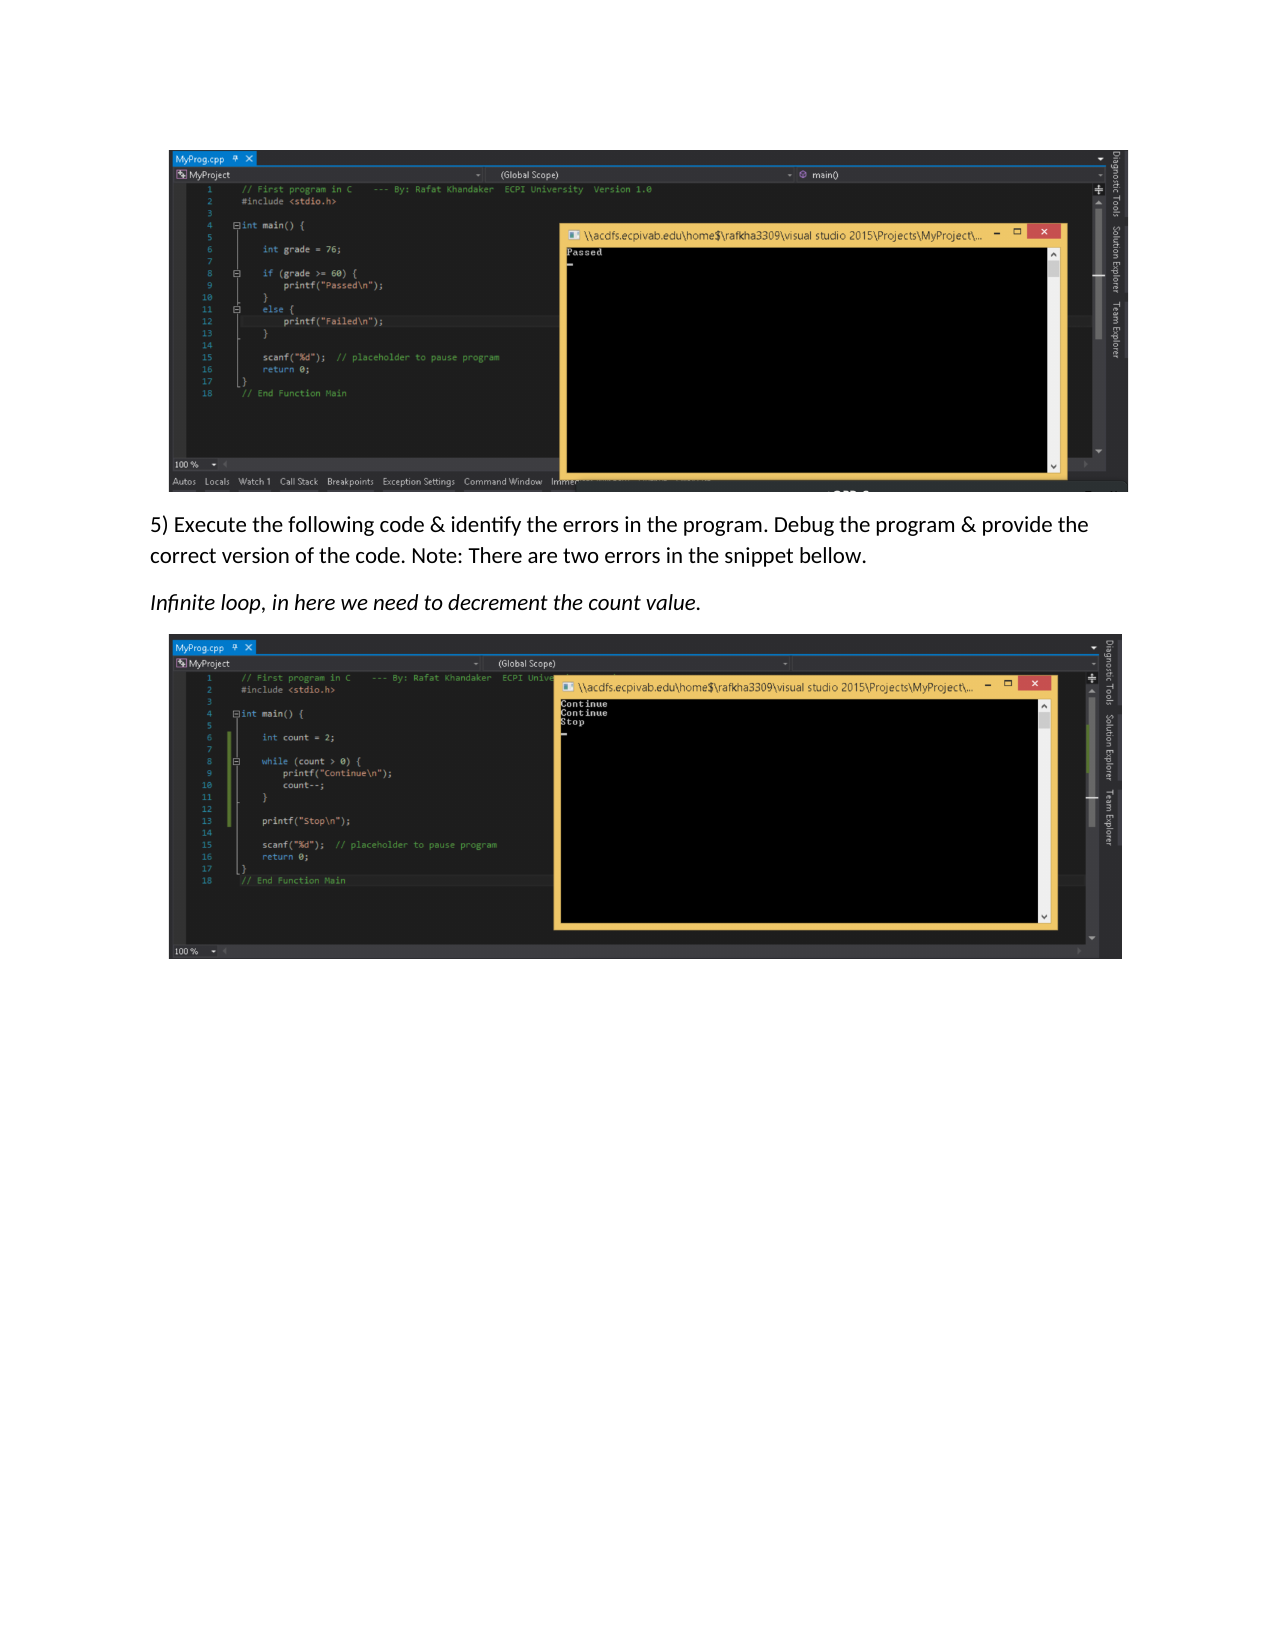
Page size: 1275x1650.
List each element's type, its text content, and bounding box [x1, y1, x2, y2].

text Infinite loop, in here we need to decrement the count value. [150, 588, 1125, 616]
text 5) Execute the following code & identify the errors in the program. Debug the program & provide the correct version of the code. Note: There are two errors in the snippet bellow. [150, 511, 1125, 569]
